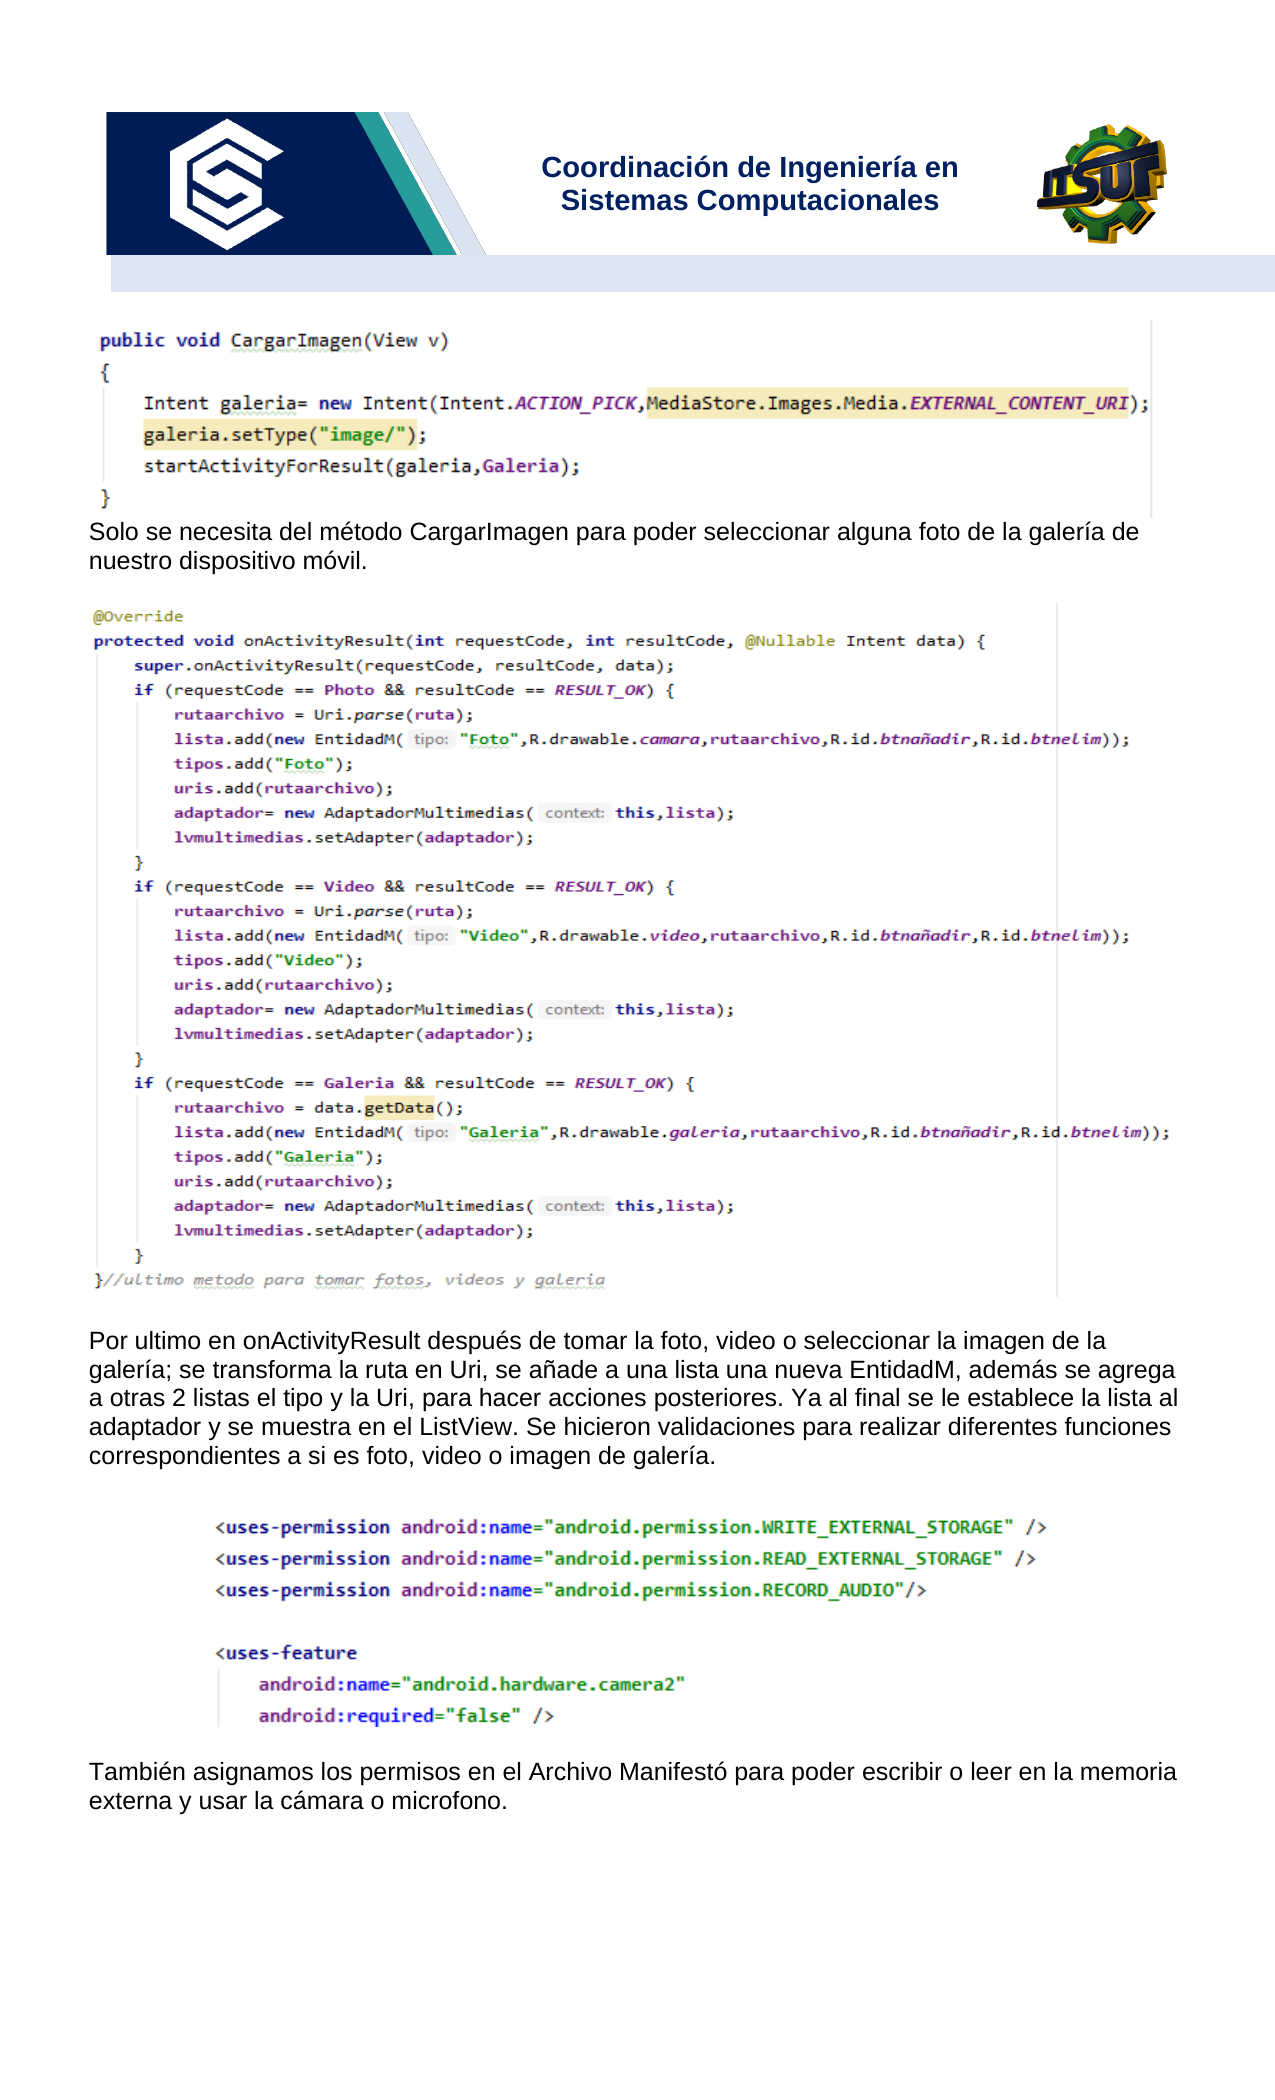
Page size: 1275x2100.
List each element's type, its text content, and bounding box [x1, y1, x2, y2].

picture [1012, 112, 1199, 252]
picture [89, 320, 1157, 518]
picture [88, 603, 1187, 1297]
text También asignamos los permisos en el Archivo Manifestó para poder escribir o leer en la memoria externa y usar la cámara o microfono. [89, 1757, 1186, 1814]
picture [201, 1499, 1074, 1727]
text Por ultimo en onActivityResult después de tomar la foto, video o seleccionar la imagen de la galería; se transforma la ruta en Uri, se añade a una lista una nueva EntidadM, además se agrega a otras 2 listas el tipo y la Uri, para hacer acciones posteriores. Ya al final se le establece la lista al adaptador y se muestra en el ListView. Se hicieron validaciones para realizar diferentes funciones correspondientes a si es foto, video o imagen de galería. [89, 1326, 1186, 1469]
picture [106, 112, 488, 255]
